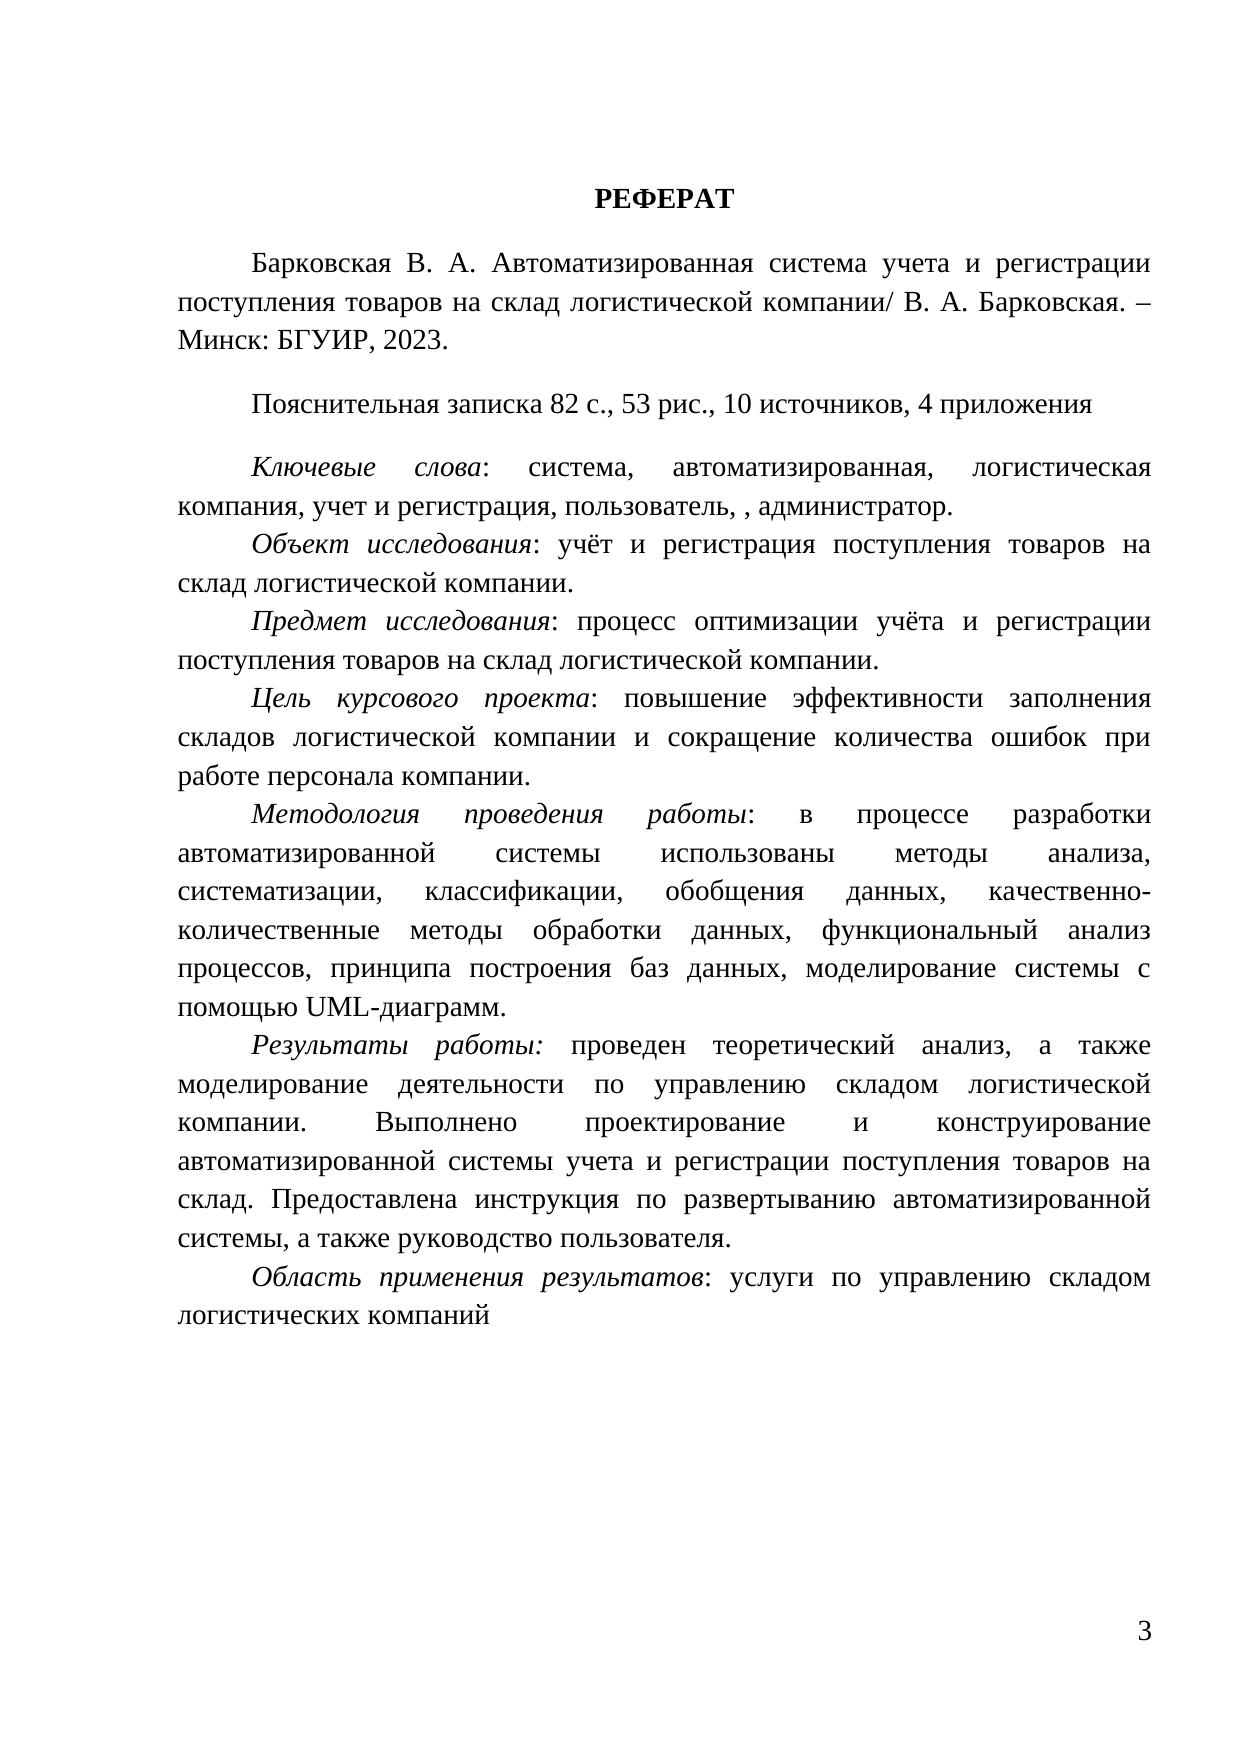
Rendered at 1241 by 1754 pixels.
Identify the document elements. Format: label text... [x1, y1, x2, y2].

text РЕФЕРАТ [177, 182, 1152, 215]
text Барковская В. А. Автоматизированная система учета и регистрации поступления товаров на склад логистической компании/ В. А. Барковская. – Минск: БГУИР, 2023. [177, 245, 1152, 356]
text Предмет исследования: процесс оптимизации учёта и регистрации поступления товаров на склад логистической компании. [177, 603, 1152, 676]
text Пояснительная записка 82 с., 53 рис., 10 источников, 4 приложения [177, 386, 1152, 419]
text Методология проведения работы: в процессе разработки автоматизированной системы использованы методы анализа, систематизации, классификации, обобщения данных, качественно-количественные методы обработки данных, функциональный анализ процессов, принципа построения баз данных, моделирование системы с помощью UML-диаграмм. [177, 796, 1152, 1022]
text Объект исследования: учёт и регистрация поступления товаров на склад логистической компании. [177, 526, 1152, 598]
text Результаты работы: проведен теоретический анализ, а также моделирование деятельности по управлению складом логистической компании. Выполнено проектирование и конструирование автоматизированной системы учета и регистрации поступления товаров на склад. Предоставлена инструкция по развертыванию автоматизированной системы, а также руководство пользователя. [177, 1027, 1152, 1254]
text Ключевые слова: система, автоматизированная, логистическая компания, учет и регистрация, пользователь, , администратор. [177, 449, 1152, 521]
text Цель курсового проекта: повышение эффективности заполнения складов логистической компании и сокращение количества ошибок при работе персонала компании. [177, 681, 1152, 791]
text Область применения результатов: услуги по управлению складом логистических компаний [177, 1259, 1152, 1331]
